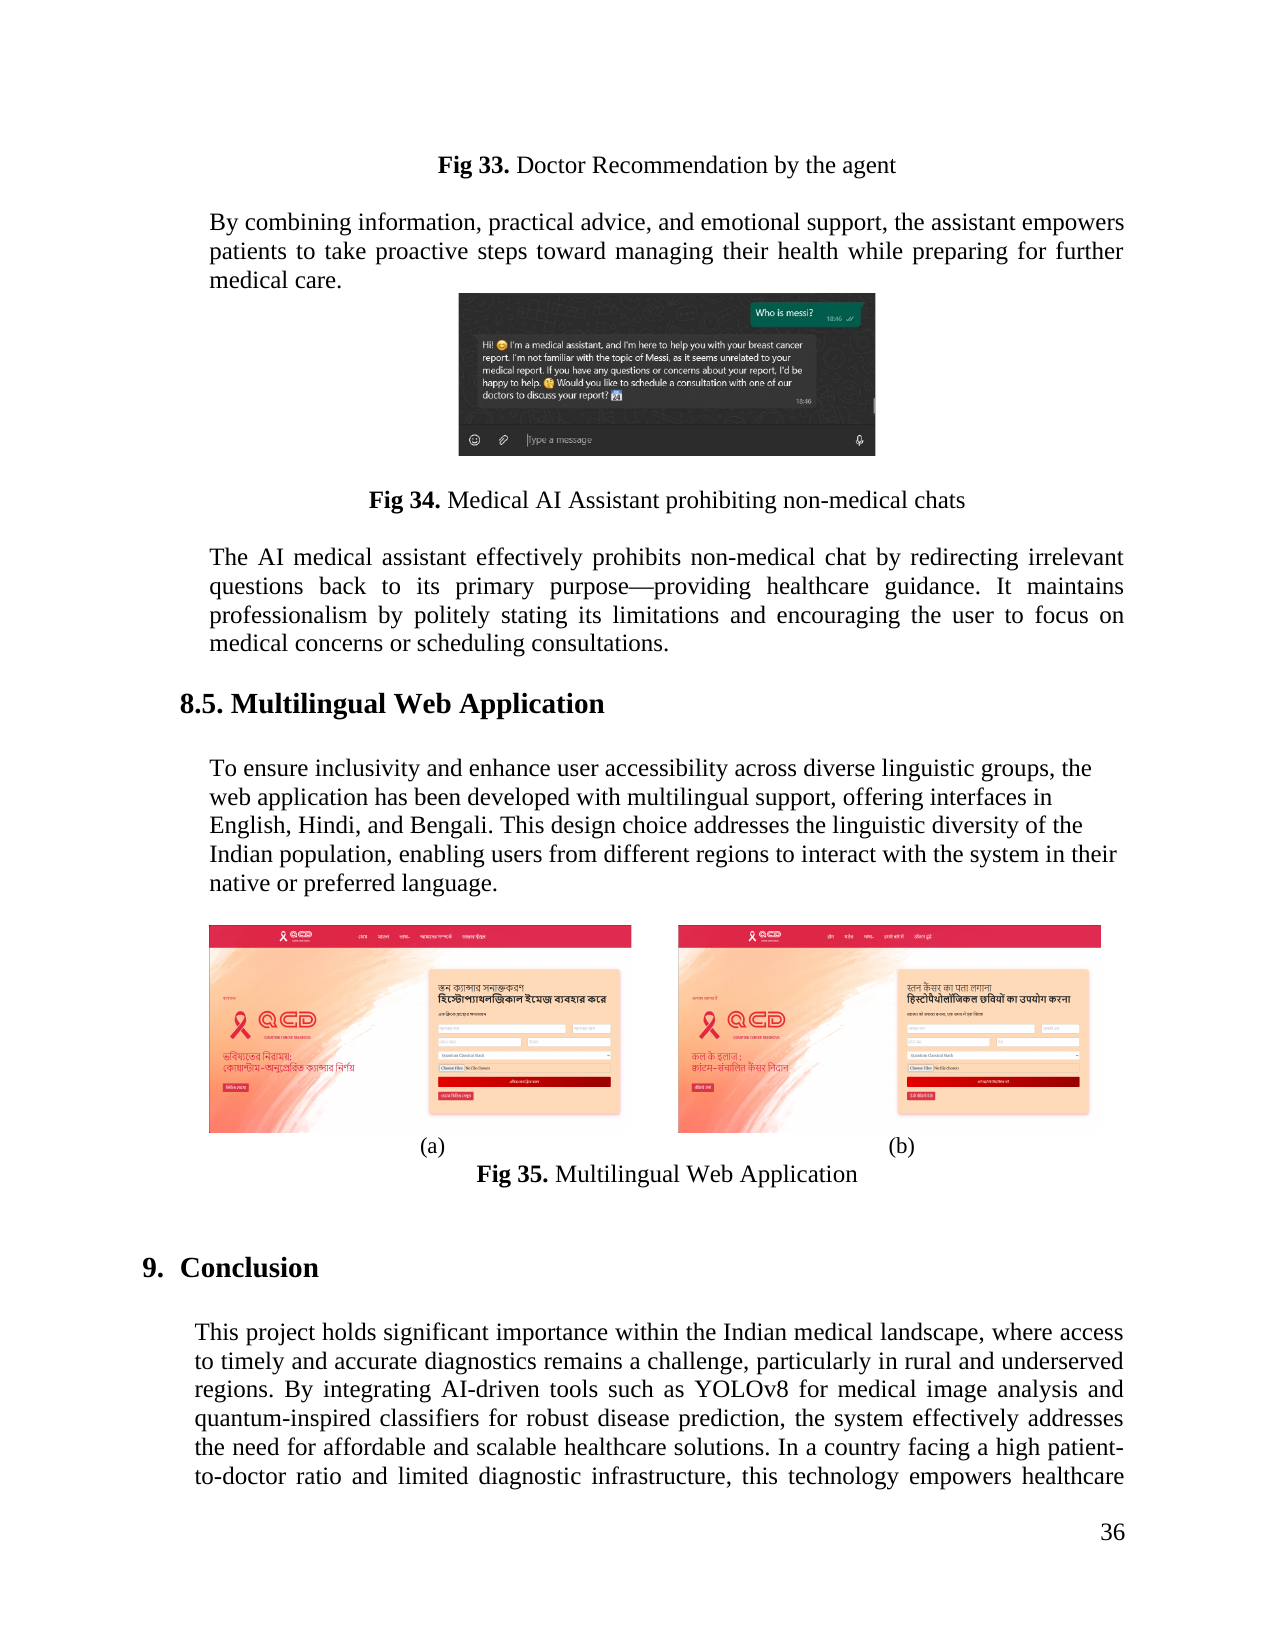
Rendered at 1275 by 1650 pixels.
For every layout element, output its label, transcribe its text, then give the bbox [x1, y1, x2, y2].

table_header (b) [667, 926, 1136, 1159]
text To ensure inclusivity and enhance user accessibility across diverse linguistic groups, the web application has been developed with multilingual support, offering interfaces in English, Hindi, and Bengali. This design choice addresses the linguistic diversity of the Indian population, enabling users from different regions to interact with the system in their native or preferred language. [209, 753, 1125, 897]
list Conclusion [142, 1250, 1125, 1283]
list Fig 34. Medical AI Assistant prohibiting non-medical chats [209, 485, 1125, 513]
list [194, 1317, 1125, 1489]
picture [678, 925, 1101, 1133]
list Fig 35. Multilingual Web Application [209, 1159, 1125, 1188]
picture [458, 293, 876, 456]
text 8.5. Multilingual Web Application [179, 686, 1125, 719]
list By combining information, practical advice, and emotional support, the assistant empowers patients to take proactive steps toward managing their health while preparing for further medical care. [209, 207, 1125, 294]
table_header (a) [198, 926, 667, 1159]
text The AI medical assistant effectively prohibits non-medical chat by redirecting irrelevant questions back to its primary purpose—providing healthcare guidance. It maintains professionalism by politely stating its limitations and encouraging the user to focus on medical concerns or scheduling consultations. [209, 542, 1125, 657]
picture [209, 925, 632, 1133]
text Fig 33. Doctor Recommendation by the agent [150, 150, 1125, 179]
